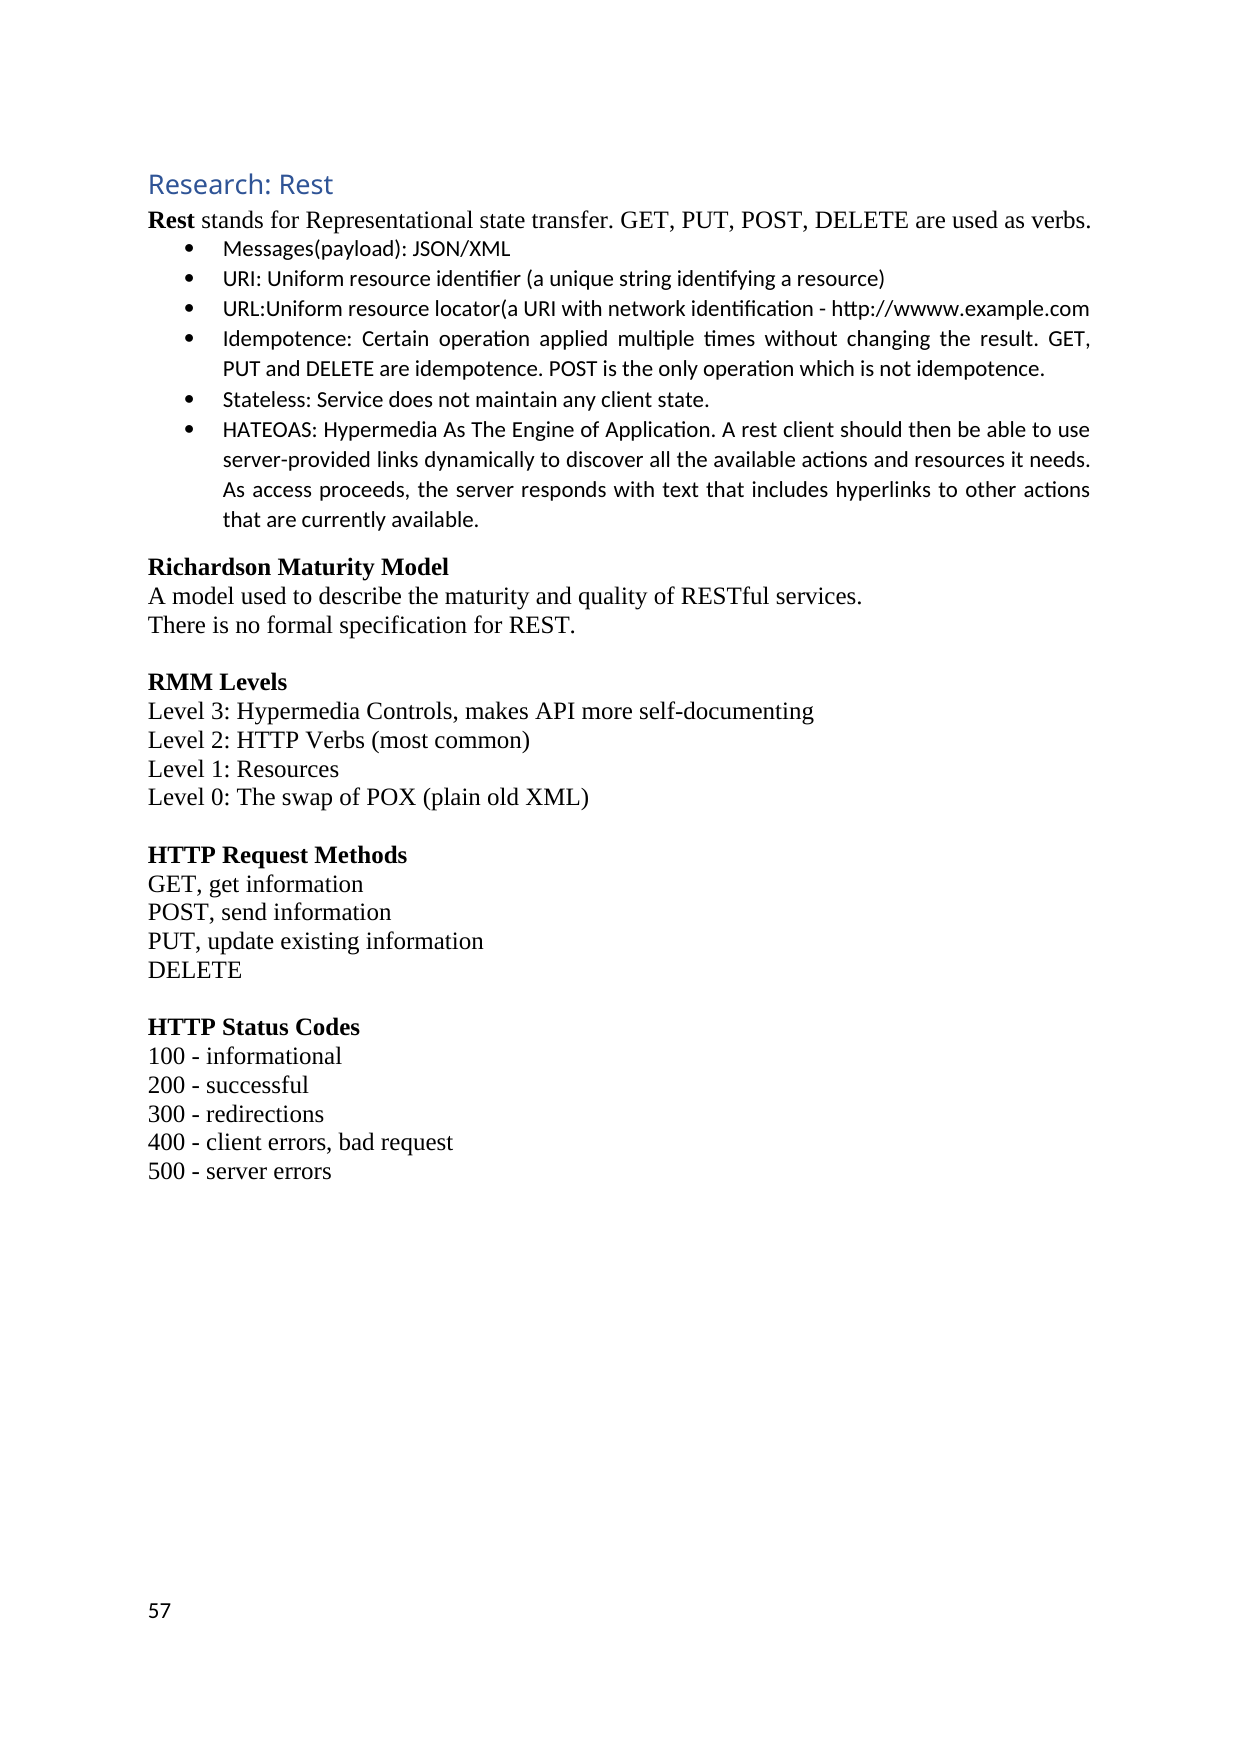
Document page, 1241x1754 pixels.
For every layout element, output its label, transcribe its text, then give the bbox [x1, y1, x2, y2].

text 200 - successful [148, 1070, 1092, 1099]
list Messages(payload): JSON/XML [185, 234, 1092, 262]
text 100 - informational [148, 1041, 1092, 1070]
text Level 0: The swap of POX (plain old XML) [148, 782, 1092, 811]
text A model used to describe the maturity and quality of RESTful services. [148, 581, 1092, 610]
text PUT, update existing information [148, 926, 1092, 955]
text HTTP Status Codes [148, 1012, 1092, 1041]
text 400 - client errors, bad request [148, 1127, 1092, 1156]
list URI: Uniform resource identifier (a unique string identifying a resource) [185, 264, 1092, 292]
list URL:Uniform resource locator(a URI with network identification - http://wwww.example.com [185, 294, 1092, 322]
text GET, get information [148, 869, 1092, 897]
text Rest stands for Representational state transfer. GET, PUT, POST, DELETE are used as verbs. [148, 205, 1092, 234]
text 300 - redirections [148, 1099, 1092, 1127]
list HATEOAS: Hypermedia As The Engine of Application. A rest client should then be able to use server-provided links dynamically to discover all the available actions and resources it needs. As access proceeds, the server responds with text that includes hyperlinks to other actions that are currently available. [185, 415, 1092, 533]
list Stateless: Service does not maintain any client state. [185, 385, 1092, 413]
text 500 - server errors [148, 1156, 1092, 1185]
text POST, send information [148, 897, 1092, 926]
text RMM Levels [148, 667, 1092, 696]
subtitle Research: Rest [148, 165, 1092, 202]
text DELETE [148, 955, 1092, 984]
text Richardson Maturity Model [148, 552, 1092, 581]
text Level 2: HTTP Verbs (most common) [148, 725, 1092, 754]
text HTTP Request Methods [148, 840, 1092, 869]
text Level 3: Hypermedia Controls, makes API more self-documenting [148, 696, 1092, 725]
list Idempotence: Certain operation applied multiple times without changing the result. GET, PUT and DELETE are idempotence. POST is the only operation which is not idempotence. [185, 324, 1092, 382]
text Level 1: Resources [148, 754, 1092, 782]
text There is no formal specification for REST. [148, 610, 1092, 639]
